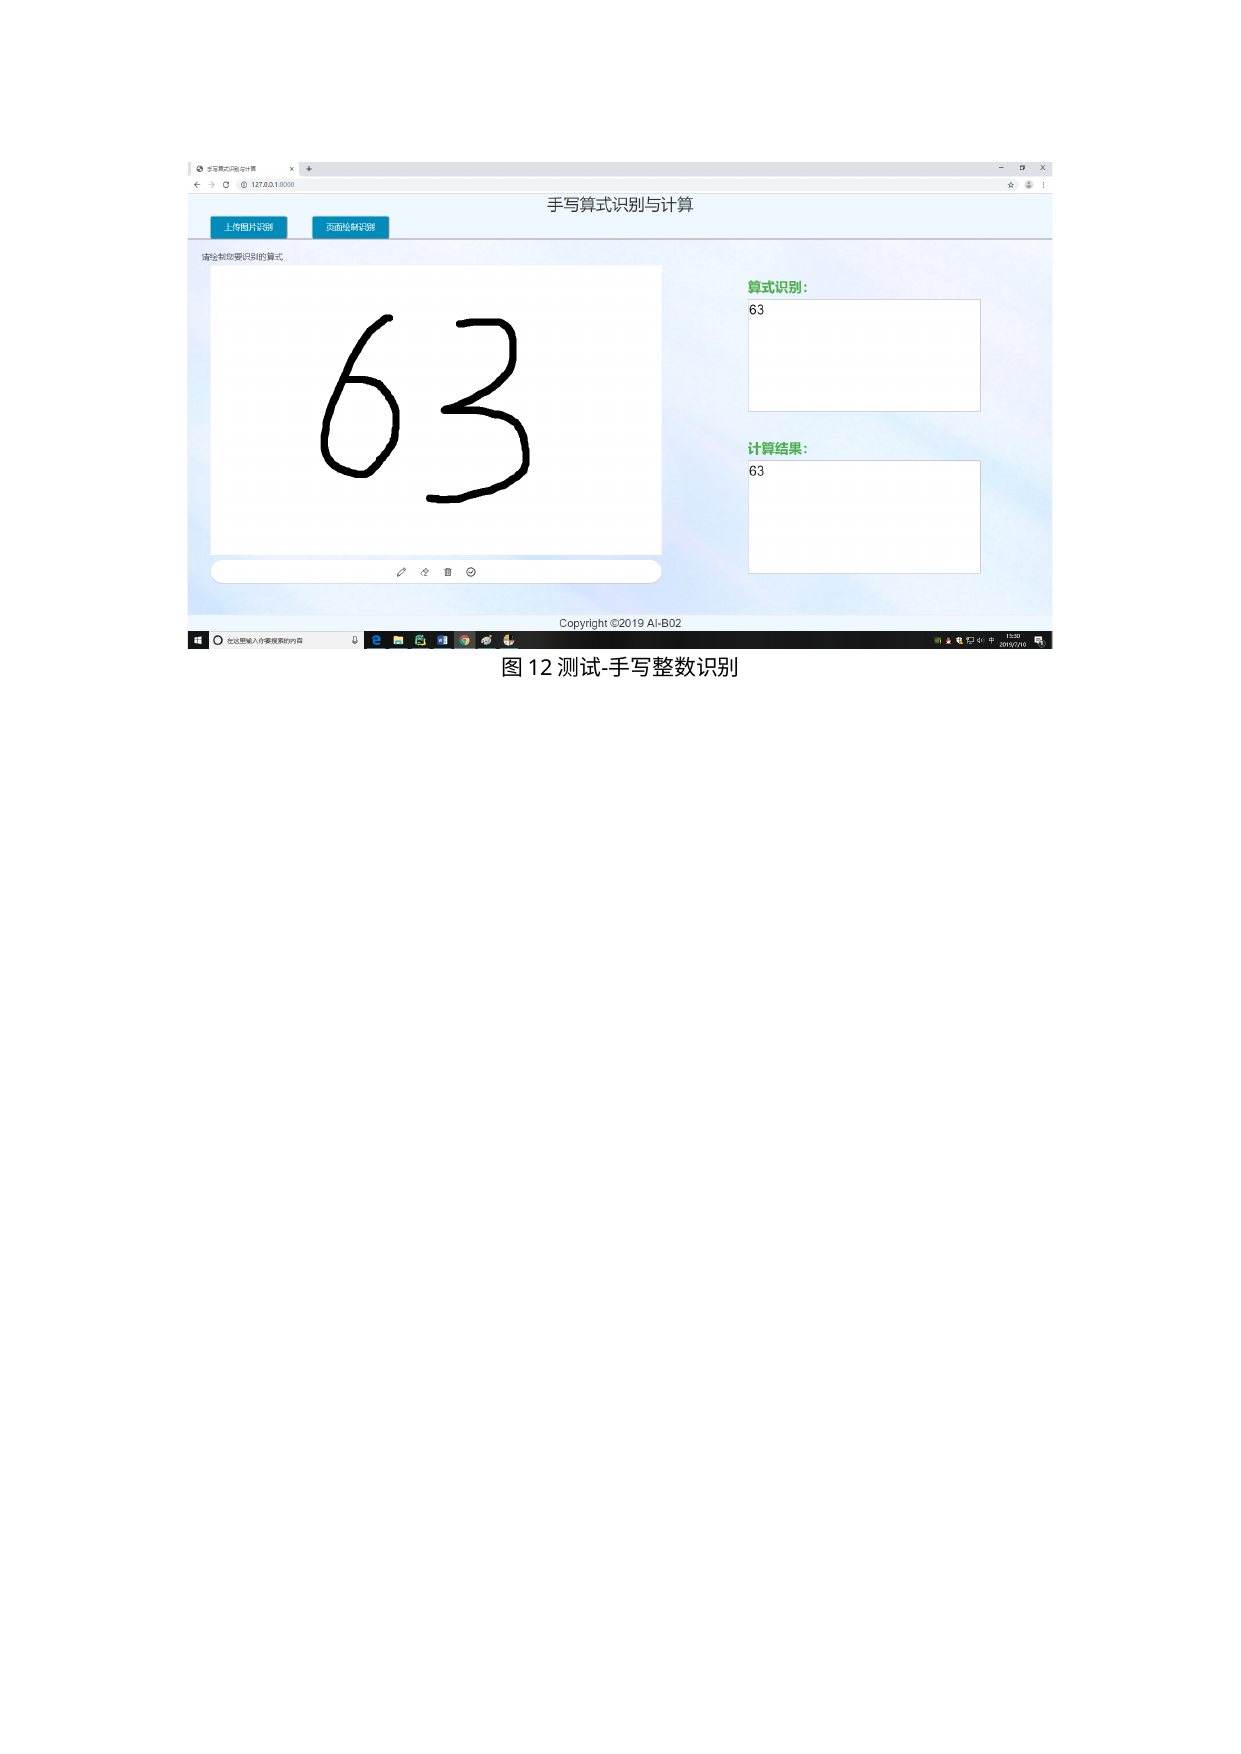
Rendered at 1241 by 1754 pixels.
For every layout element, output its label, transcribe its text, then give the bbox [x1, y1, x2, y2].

text 图 12 测试-手写整数识别 [187, 649, 1053, 682]
picture [187, 162, 1053, 649]
